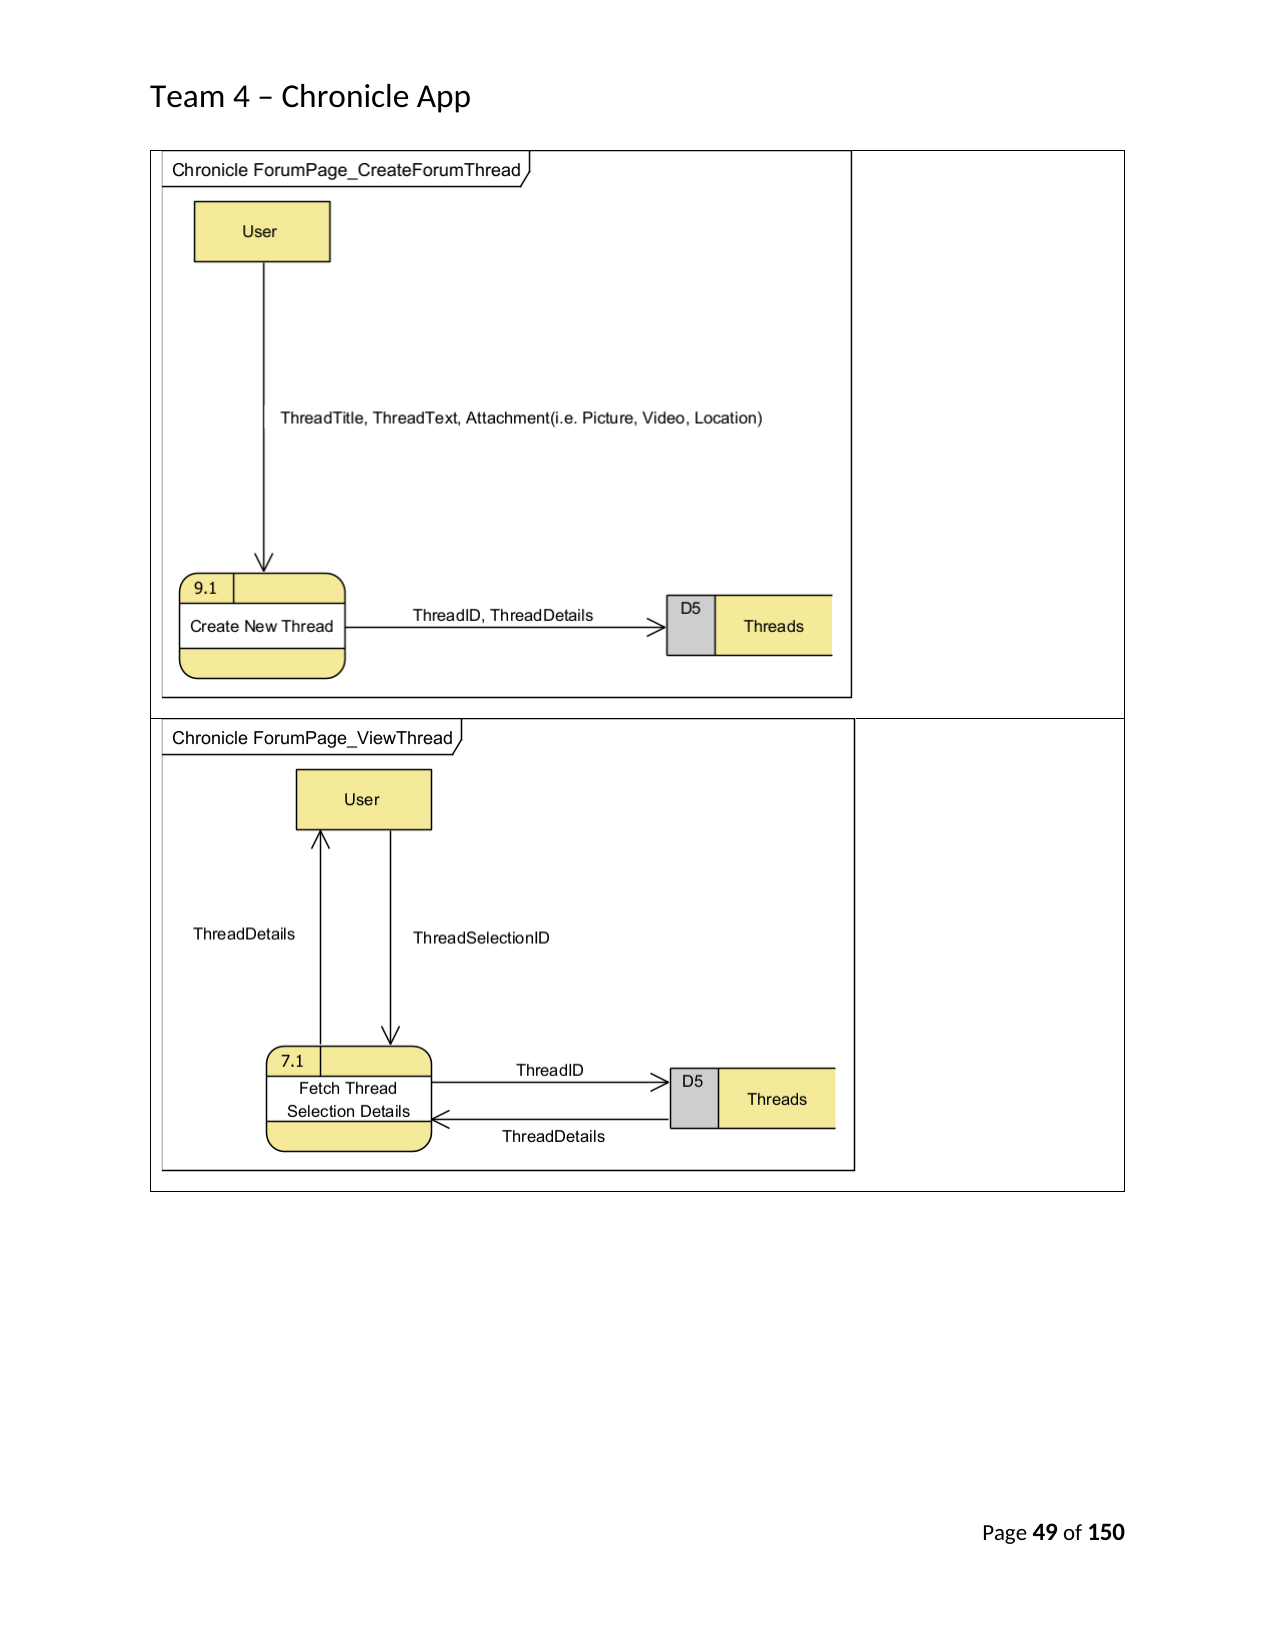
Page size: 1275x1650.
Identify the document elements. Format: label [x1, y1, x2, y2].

table_cell [151, 719, 1124, 1191]
picture [161, 151, 853, 699]
table_cell [151, 151, 1124, 717]
picture [161, 718, 856, 1172]
